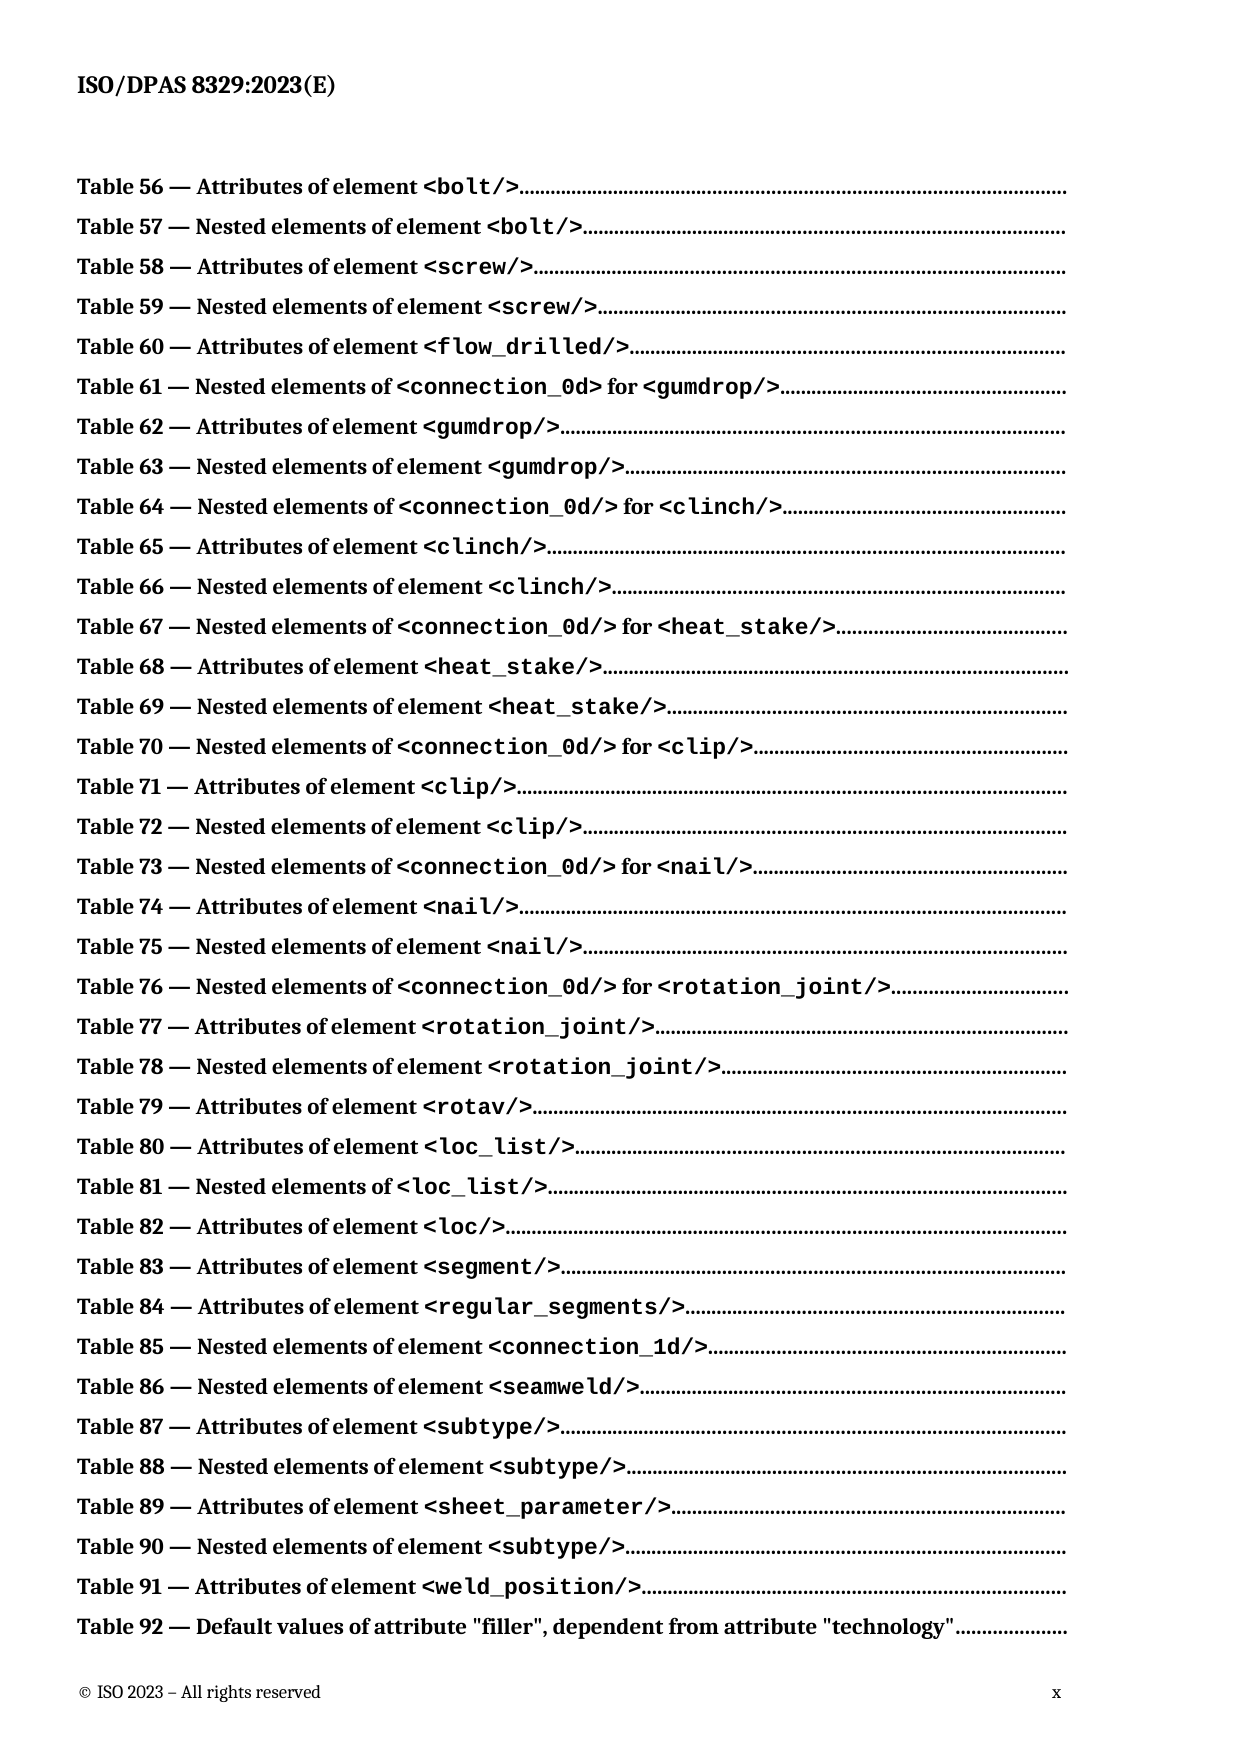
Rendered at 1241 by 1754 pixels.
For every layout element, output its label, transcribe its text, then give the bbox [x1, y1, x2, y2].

text Table 70 — Nested elements of <connection_0d/> for <clip/> 73 [77, 734, 1040, 761]
text Table 72 — Nested elements of element <clip/> 75 [77, 814, 1040, 841]
text Table 90 — Nested elements of element <subtype/> 95 [77, 1534, 1040, 1561]
text Table 82 — Attributes of element <loc/> 81 [77, 1214, 1040, 1241]
text Table 83 — Attributes of element <segment/> 83 [77, 1254, 1040, 1281]
text Table 57 — Nested elements of element <bolt/> 58 [77, 214, 1040, 241]
text Table 87 — Attributes of element <subtype/> 92 [77, 1414, 1040, 1441]
text Table 78 — Nested elements of element <rotation_joint/> 78 [77, 1054, 1040, 1081]
text Table 73 — Nested elements of <connection_0d/> for <nail/> 75 [77, 854, 1040, 881]
text Table 91 — Attributes of element <weld_position/> 95 [77, 1574, 1040, 1601]
text Table 64 — Nested elements of <connection_0d/> for <clinch/> 68 [77, 494, 1040, 521]
text Table 81 — Nested elements of <loc_list/> 81 [77, 1174, 1040, 1201]
text Table 92 — Default values of attribute "filler", dependent from attribute "technology" 99 [77, 1614, 1040, 1640]
text Table 86 — Nested elements of element <seamweld/> 90 [77, 1374, 1040, 1401]
text Table 74 — Attributes of element <nail/> 76 [77, 894, 1040, 921]
text Table 80 — Attributes of element <loc_list/> 80 [77, 1134, 1040, 1161]
text Table 69 — Nested elements of element <heat_stake/> 72 [77, 694, 1040, 721]
text Table 68 — Attributes of element <heat_stake/> 71 [77, 654, 1040, 681]
text Table 85 — Nested elements of element <connection_1d/> 87 [77, 1334, 1040, 1361]
text Table 63 — Nested elements of element <gumdrop/> 66 [77, 454, 1040, 481]
text Table 59 — Nested elements of element <screw/> 62 [77, 294, 1040, 321]
text Table 84 — Attributes of element <regular_segments/> 84 [77, 1294, 1040, 1321]
text Table 79 — Attributes of element <rotav/> 79 [77, 1094, 1040, 1121]
text Table 62 — Attributes of element <gumdrop/> 66 [77, 414, 1040, 441]
text Table 71 — Attributes of element <clip/> 73 [77, 774, 1040, 801]
text Table 75 — Nested elements of element <nail/> 77 [77, 934, 1040, 961]
text Table 65 — Attributes of element <clinch/> 68 [77, 534, 1040, 561]
text Table 88 — Nested elements of element <subtype/> 92 [77, 1454, 1040, 1481]
text Table 89 — Attributes of element <sheet_parameter/> 94 [77, 1494, 1040, 1521]
text Table 56 — Attributes of element <bolt/> 57 [77, 174, 1040, 201]
text Table 66 — Nested elements of element <clinch/> 69 [77, 574, 1040, 601]
text Table 67 — Nested elements of <connection_0d/> for <heat_stake/> 70 [77, 614, 1040, 641]
text Table 60 — Attributes of element <flow_drilled/> 64 [77, 334, 1040, 361]
text Table 77 — Attributes of element <rotation_joint/> 77 [77, 1014, 1040, 1041]
text Table 61 — Nested elements of <connection_0d> for <gumdrop/> 66 [77, 374, 1040, 401]
text Table 76 — Nested elements of <connection_0d/> for <rotation_joint/> 77 [77, 974, 1040, 1001]
text Table 58 — Attributes of element <screw/> 62 [77, 254, 1040, 281]
